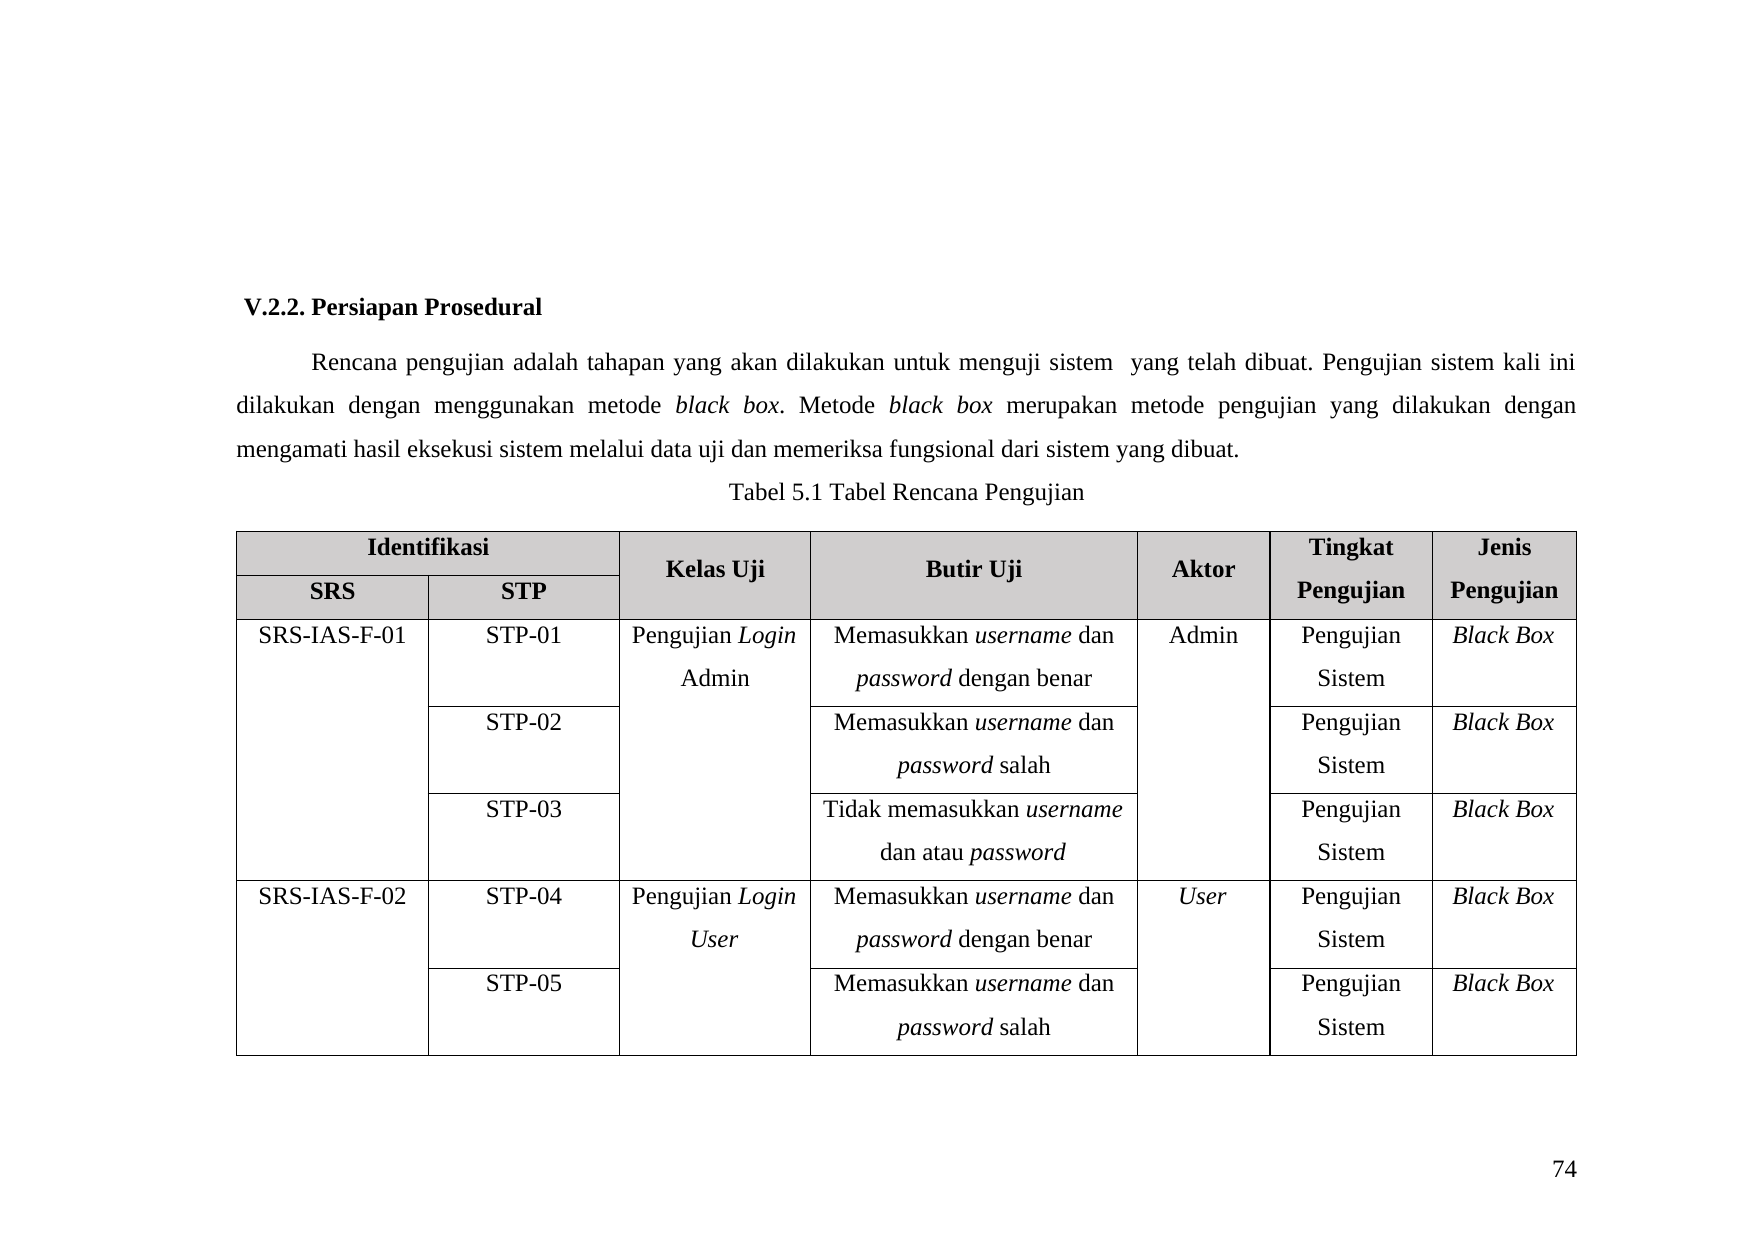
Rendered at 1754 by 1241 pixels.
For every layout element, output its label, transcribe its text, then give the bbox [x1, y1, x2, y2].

table_cell Pengujian Sistem [1271, 969, 1432, 1055]
table_cell STP-05 [429, 969, 619, 1055]
table_cell Admin [1138, 620, 1269, 880]
table_cell User [1138, 881, 1269, 1055]
table_cell SRS [237, 576, 428, 619]
table_cell Memasukkan username dan password salah [811, 707, 1137, 793]
table_cell Pengujian Login User [620, 881, 810, 1055]
table_cell Pengujian Sistem [1271, 707, 1432, 793]
table_cell SRS-IAS-F-01 [237, 620, 428, 880]
table_cell Pengujian Sistem [1271, 620, 1432, 706]
table_cell Black Box [1433, 620, 1576, 706]
subtitle Persiapan Prosedural [243, 292, 1577, 321]
table_cell STP [429, 576, 619, 619]
table_header Aktor [1138, 532, 1269, 619]
table_cell Memasukkan username dan password dengan benar [811, 620, 1137, 706]
text Rencana pengujian adalah tahapan yang akan dilakukan untuk menguji sistem yang telah dibuat. Pengujian sistem kali ini dilakukan dengan menggunakan metode black box. Metode black box merupakan metode pengujian yang dilakukan dengan mengamati hasil eksekusi sistem melalui data uji dan memeriksa fungsional dari sistem yang dibuat. [236, 347, 1577, 462]
table_header Butir Uji [811, 532, 1137, 619]
table_cell Memasukkan username dan password salah [811, 969, 1137, 1055]
table_cell Black Box [1433, 969, 1576, 1055]
table_cell STP-04 [429, 881, 619, 967]
table_cell Pengujian Sistem [1271, 881, 1432, 967]
table_header Kelas Uji [620, 532, 810, 619]
table_cell Black Box [1433, 794, 1576, 880]
table_cell Black Box [1433, 707, 1576, 793]
table_cell Pengujian Sistem [1271, 794, 1432, 880]
table_cell STP-01 [429, 620, 619, 706]
table_cell Pengujian Login Admin [620, 620, 810, 880]
table_cell Memasukkan username dan password dengan benar [811, 881, 1137, 967]
text Tabel 5.1 Tabel Rencana Pengujian [236, 477, 1577, 506]
table_header Tingkat Pengujian [1271, 532, 1432, 619]
table_header Jenis Pengujian [1433, 532, 1576, 619]
table_cell STP-02 [429, 707, 619, 793]
table_header Identifikasi [237, 532, 619, 575]
table_cell SRS-IAS-F-02 [237, 881, 428, 1055]
table_cell STP-03 [429, 794, 619, 880]
table_cell Black Box [1433, 881, 1576, 967]
table_cell Tidak memasukkan username dan atau password [811, 794, 1137, 880]
